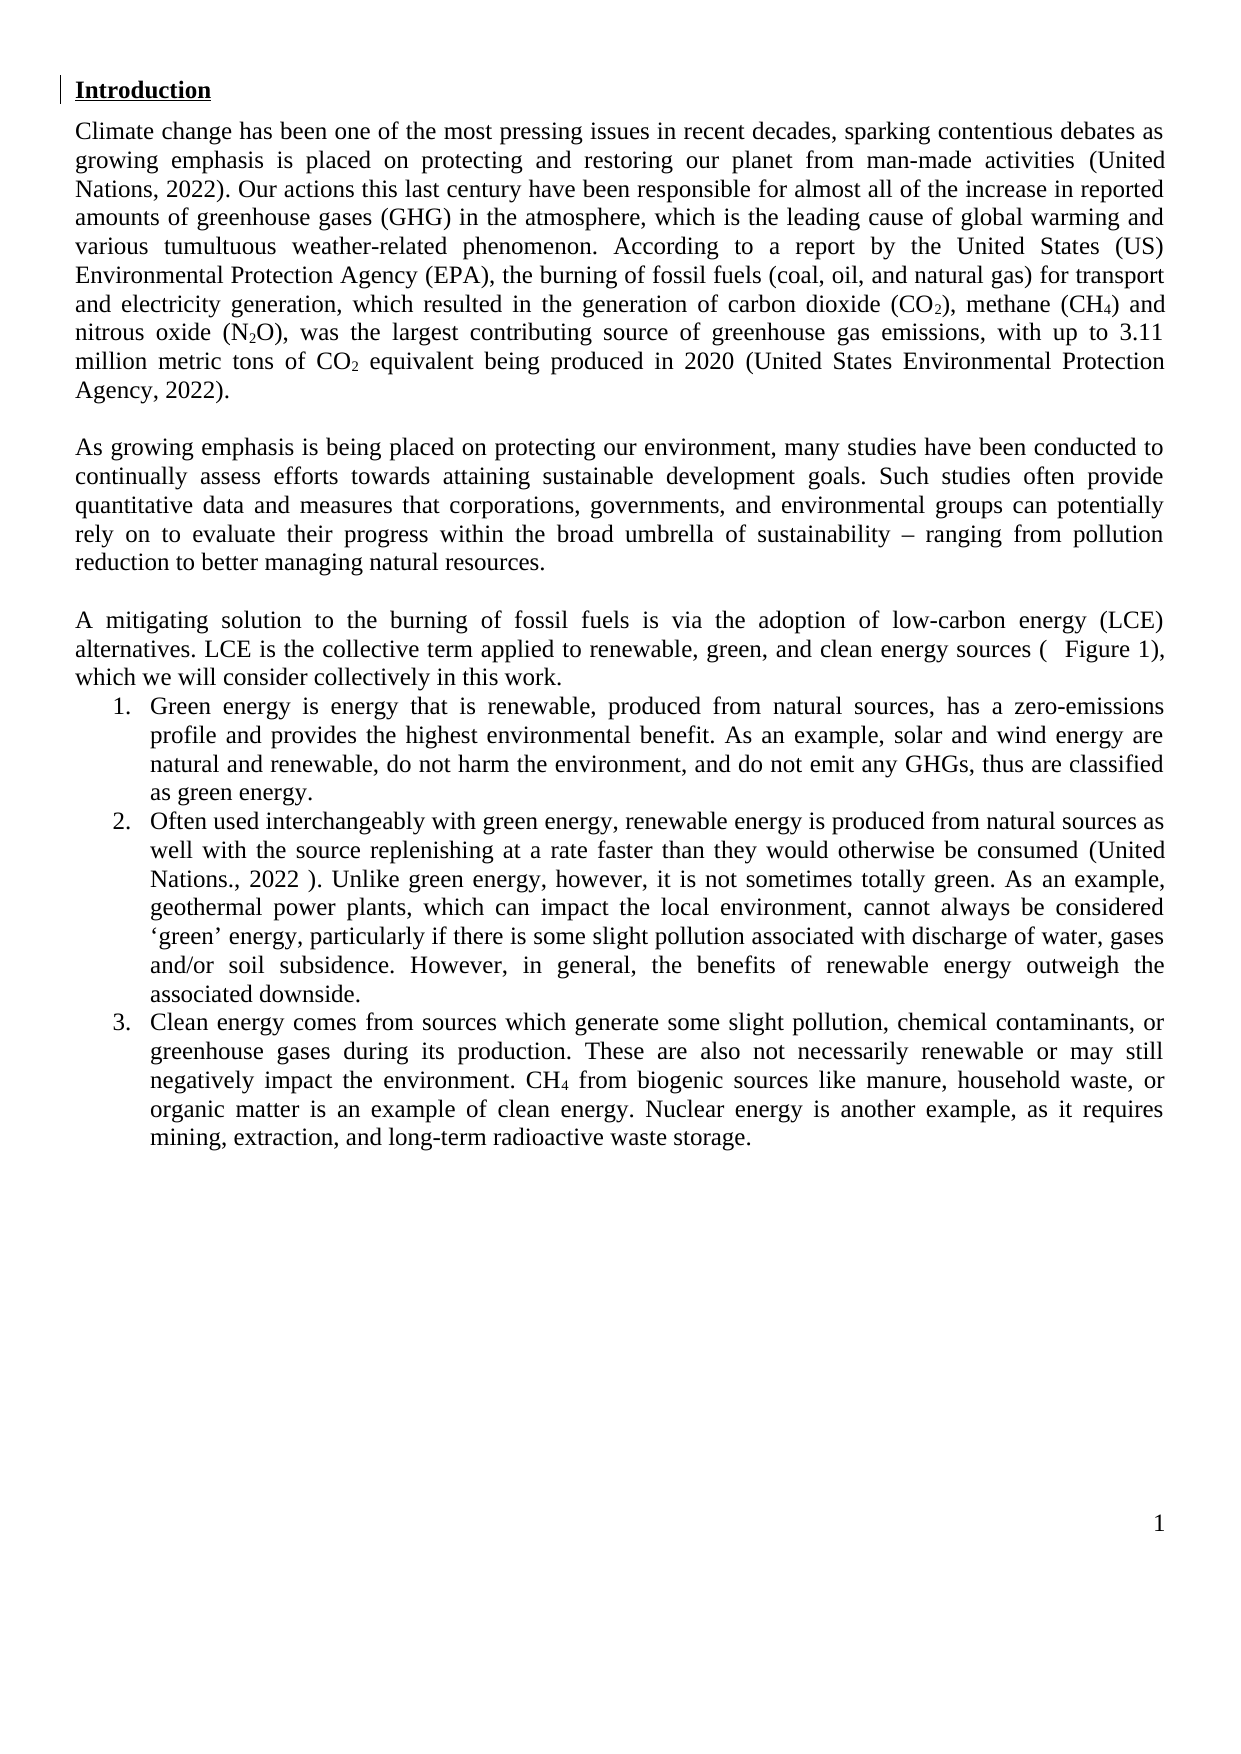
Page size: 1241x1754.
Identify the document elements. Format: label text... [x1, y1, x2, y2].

list Green energy is energy that is renewable, produced from natural sources, has a zero-emissions profile and provides the highest environmental benefit. As an example, solar and wind energy are natural and renewable, do not harm the environment, and do not emit any GHGs, thus are classified as green energy. [112, 691, 1165, 806]
list Often used interchangeably with green energy, renewable energy is produced from natural sources as well with the source replenishing at a rate faster than they would otherwise be consumed. Unlike green energy, however, it is not sometimes totally green. As an example, geothermal power plants, which can impact the local environment, cannot always be considered ‘green’ energy, particularly if there is some slight pollution associated with discharge of water, gases and/or soil subsidence. However, in general, the benefits of renewable energy outweigh the associated downside. [112, 806, 1165, 1007]
text Climate change has been one of the most pressing issues in recent decades, sparking contentious debates as growing emphasis is placed on protecting and restoring our planet from man-made activities. Our actions this last century have been responsible for almost all of the increase in reported amounts of greenhouse gases (GHG) in the atmosphere, which is the leading cause of global warming and various tumultuous weather-related phenomenon. According to a report by the United States (US) Environmental Protection Agency (EPA), the burning of fossil fuels (coal, oil, and natural gas) for transport and electricity generation, which resulted in the generation of carbon dioxide (CO2), methane (CH4) and nitrous oxide (N2O), was the largest contributing source of greenhouse gas emissions, with up to 3.11 million metric tons of CO2 equivalent being produced in 2020. [75, 116, 1165, 404]
subtitle Introduction [75, 75, 1165, 104]
text A mitigating solution to the burning of fossil fuels is via the adoption of low-carbon energy (LCE) alternatives. LCE is the collective term applied to renewable, green, and clean energy sources (Figure 1), which we will consider collectively in this work. [75, 605, 1165, 691]
list Clean energy comes from sources which generate some slight pollution, chemical contaminants, or greenhouse gases during its production. These are also not necessarily renewable or may still negatively impact the environment. CH4 from biogenic sources like manure, household waste, or organic matter is an example of clean energy. Nuclear energy is another example, as it requires mining, extraction, and long-term radioactive waste storage. [112, 1007, 1165, 1151]
text As growing emphasis is being placed on protecting our environment, many studies have been conducted to continually assess efforts towards attaining sustainable development goals. Such studies often provide quantitative data and measures that corporations, governments, and environmental groups can potentially rely on to evaluate their progress within the broad umbrella of sustainability – ranging from pollution reduction to better managing natural resources. [75, 432, 1165, 576]
